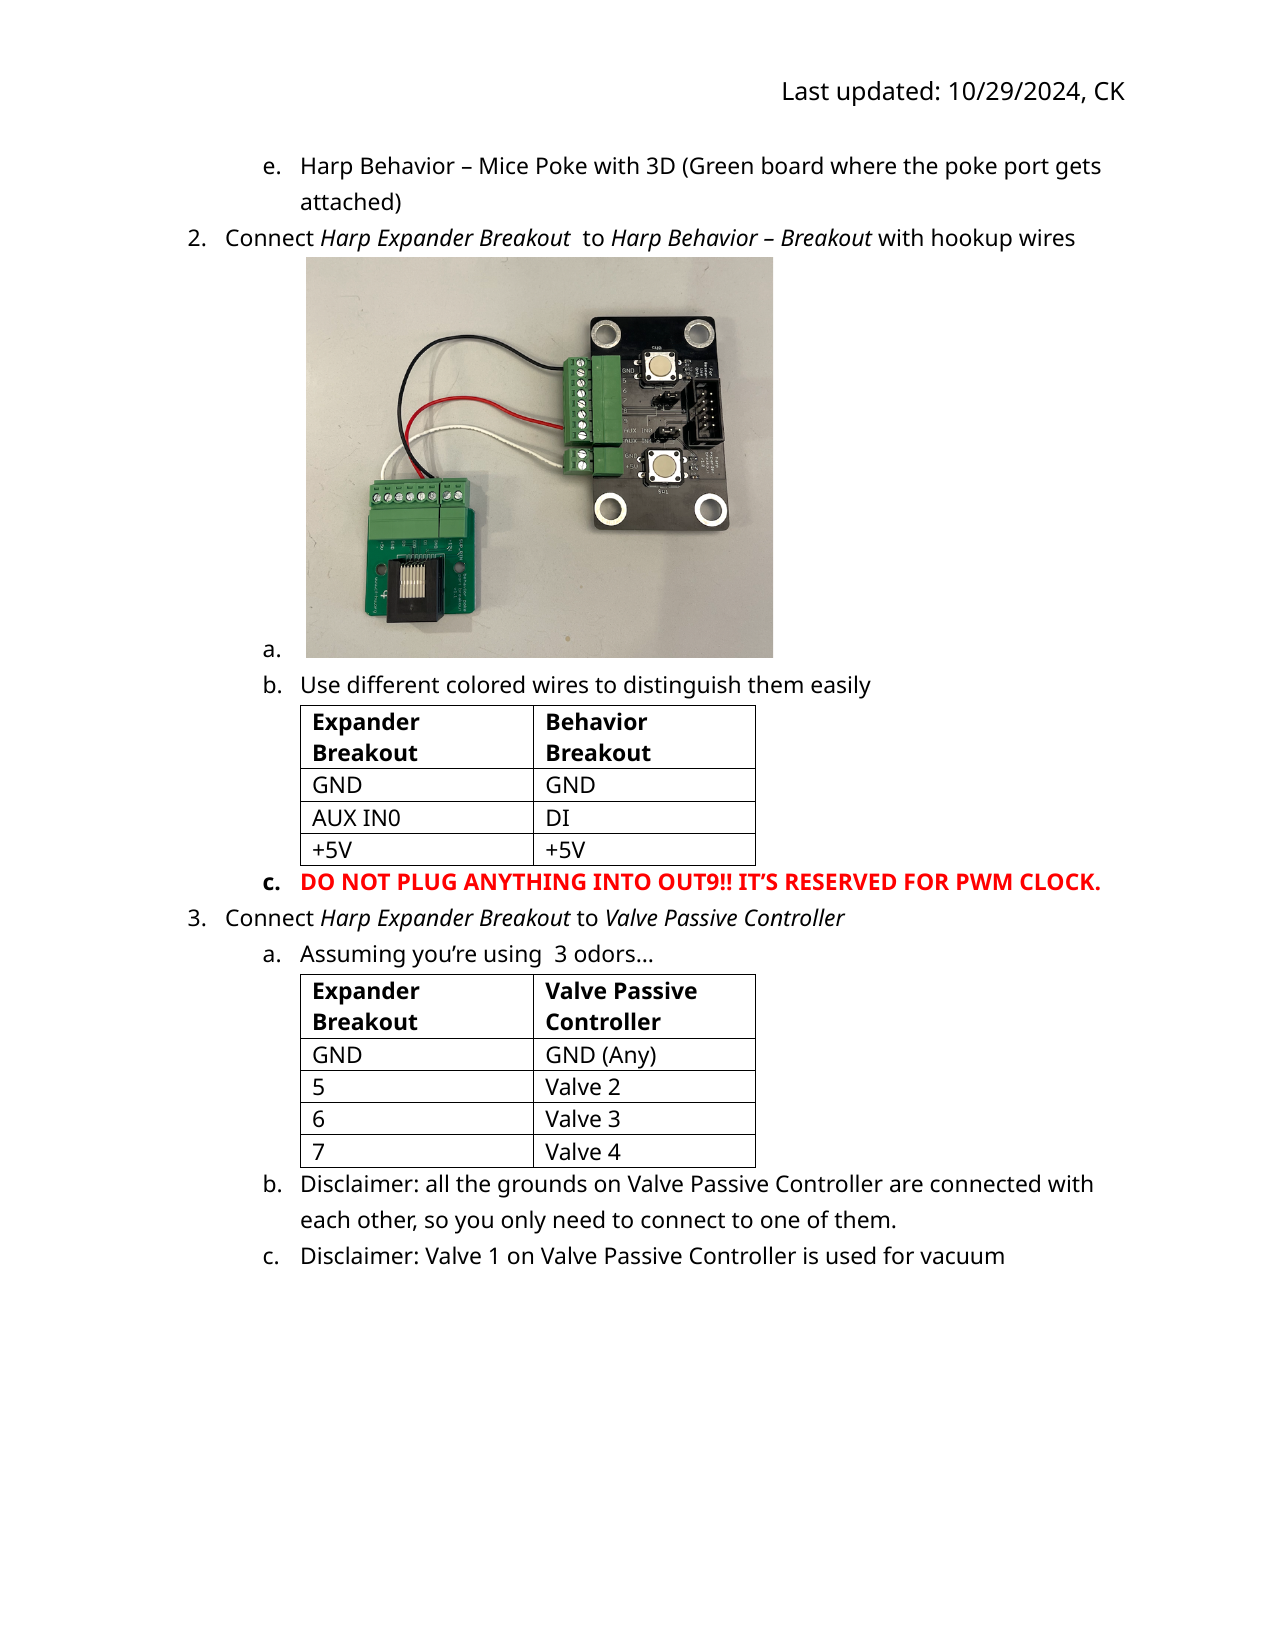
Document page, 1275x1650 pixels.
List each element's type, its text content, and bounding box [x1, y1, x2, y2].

list Disclaimer: Valve 1 on Valve Passive Controller is used for vacuum [262, 1239, 1125, 1271]
table_cell GND [301, 1039, 533, 1070]
table_cell 7 [301, 1135, 533, 1167]
table_cell GND [301, 769, 533, 801]
table_cell GND (Any) [534, 1039, 755, 1070]
table_cell Valve 2 [534, 1071, 755, 1102]
table_cell AUX IN0 [301, 802, 533, 833]
table_cell 5 [301, 1071, 533, 1102]
table_header Expander Breakout [301, 975, 533, 1037]
table_cell Valve 4 [534, 1135, 755, 1167]
table_header Valve Passive Controller [534, 975, 755, 1037]
list Connect Harp Expander Breakout to Valve Passive Controller [187, 902, 1125, 933]
picture [306, 257, 774, 658]
table_cell +5V [534, 834, 755, 865]
list Harp Behavior – Mice Poke with 3D (Green board where the poke port gets attached) [262, 150, 1125, 217]
table_cell 6 [301, 1103, 533, 1134]
table_header Behavior Breakout [534, 706, 755, 768]
list Connect Harp Expander Breakout to Harp Behavior – Breakout with hookup wires [187, 222, 1125, 253]
table_header Expander Breakout [301, 706, 533, 768]
list DO NOT PLUG ANYTHING INTO OUT9!! IT’S RESERVED FOR PWM CLOCK. [262, 866, 1125, 897]
table_cell GND [534, 769, 755, 801]
table_cell Valve 3 [534, 1103, 755, 1134]
list Use different colored wires to distinguish them easily [262, 669, 1125, 700]
table_cell DI [534, 802, 755, 833]
table_cell +5V [301, 834, 533, 865]
list Assuming you’re using 3 odors… [262, 938, 1125, 969]
list Disclaimer: all the grounds on Valve Passive Controller are connected with each other, so you only need to connect to one of them. [262, 1168, 1125, 1235]
